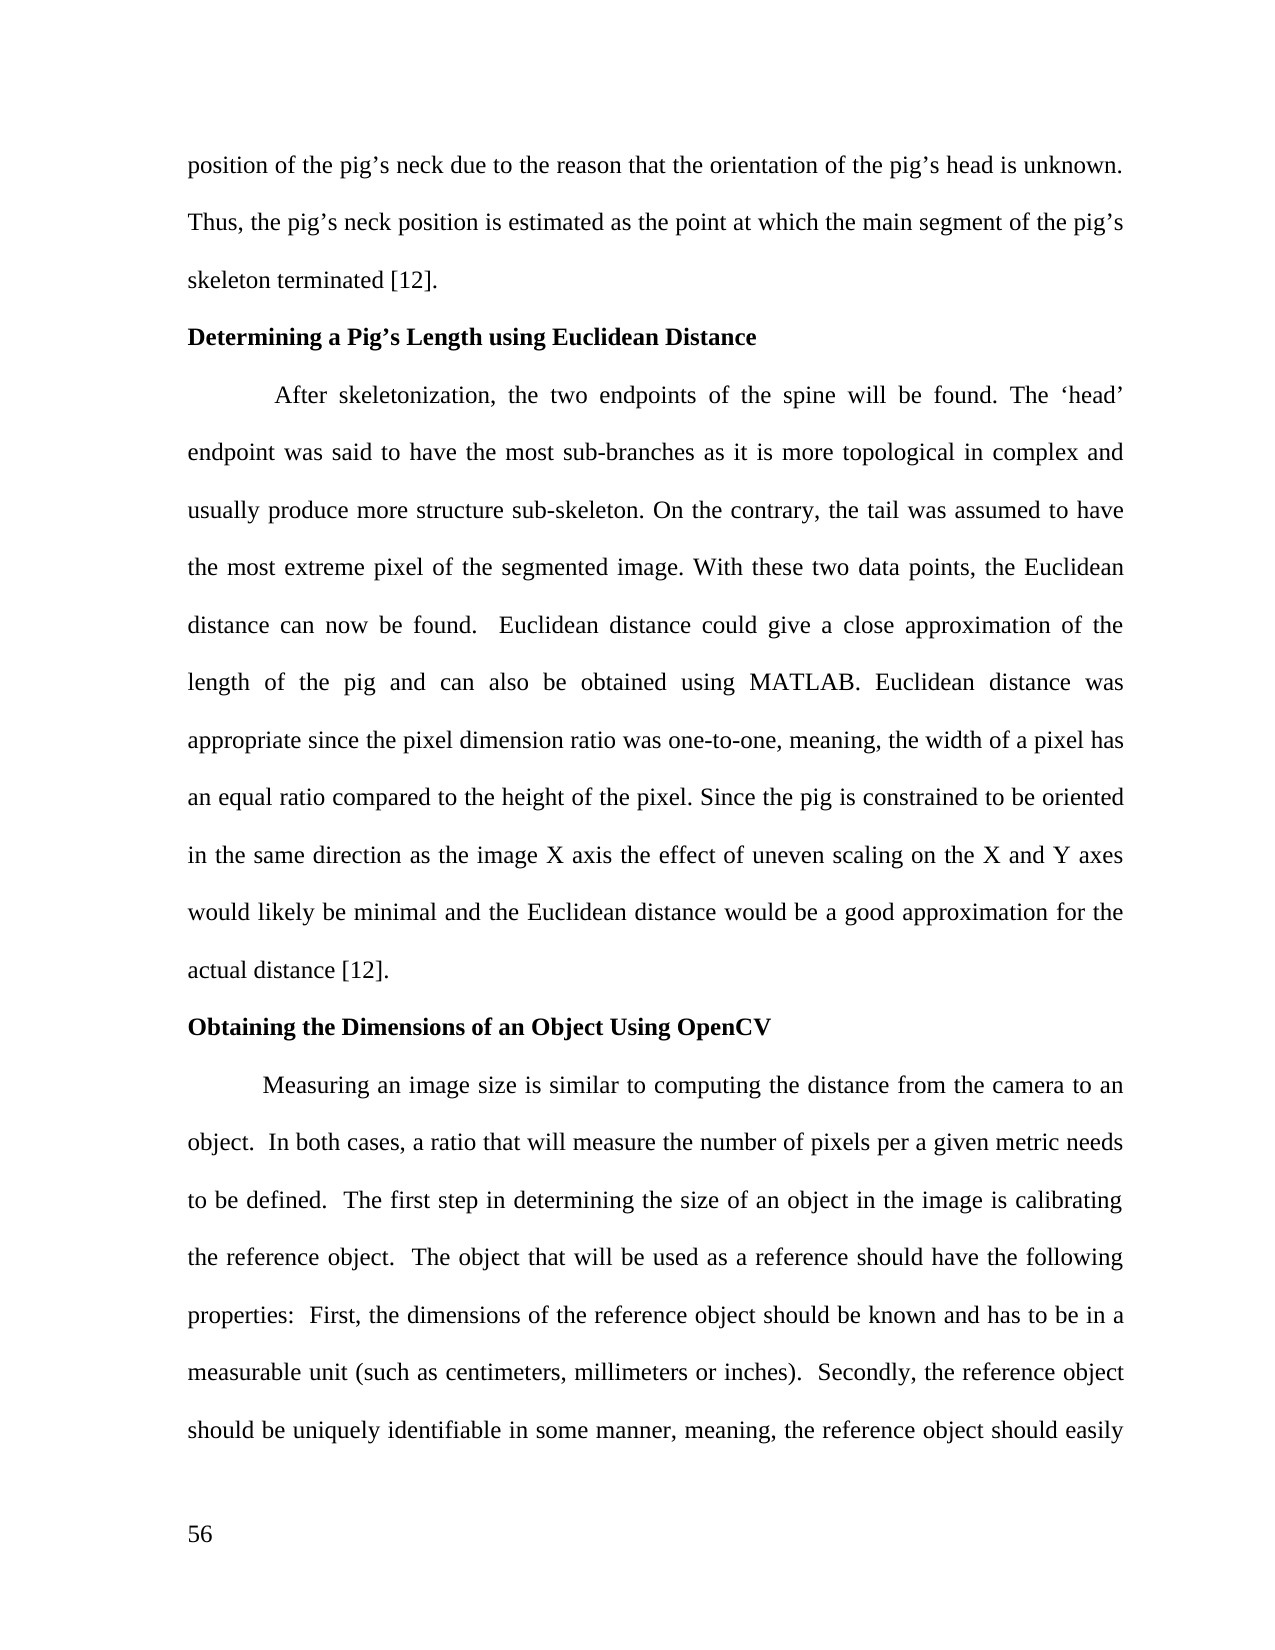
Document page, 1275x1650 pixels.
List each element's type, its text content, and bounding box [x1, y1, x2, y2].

text Determining a Pig’s Length using Euclidean Distance [187, 322, 1125, 351]
text After skeletonization, the two endpoints of the spine will be found. The ‘head’ endpoint was said to have the most sub-branches as it is more topological in complex and usually produce more structure sub-skeleton. On the contrary, the tail was assumed to have the most extreme pixel of the segmented image. With these two data points, the Euclidean distance can now be found. Euclidean distance could give a close approximation of the length of the pig and can also be obtained using MATLAB. Euclidean distance was appropriate since the pixel dimension ratio was one-to-one, meaning, the width of a pixel has an equal ratio compared to the height of the pixel. Since the pig is constrained to be oriented in the same direction as the image X axis the effect of uneven scaling on the X and Y axes would likely be minimal and the Euclidean distance would be a good approximation for the actual distance [12]. [187, 565, 1125, 689]
text After skeletonization, the two endpoints of the spine will be found. The ‘head’ endpoint was said to have the most sub-branches as it is more topological in complex and usually produce more structure sub-skeleton. On the contrary, the tail was assumed to have the most extreme pixel of the segmented image. With these two data points, the Euclidean distance can now be found. Euclidean distance could give a close approximation of the length of the pig and can also be obtained using MATLAB. Euclidean distance was appropriate since the pixel dimension ratio was one-to-one, meaning, the width of a pixel has an equal ratio compared to the height of the pixel. Since the pig is constrained to be oriented in the same direction as the image X axis the effect of uneven scaling on the X and Y axes would likely be minimal and the Euclidean distance would be a good approximation for the actual distance [12]. [187, 690, 1125, 984]
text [187, 150, 1125, 214]
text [187, 1255, 1125, 1444]
text After skeletonization, the two endpoints of the spine will be found. The ‘head’ endpoint was said to have the most sub-branches as it is more topological in complex and usually produce more structure sub-skeleton. On the contrary, the tail was assumed to have the most extreme pixel of the segmented image. With these two data points, the Euclidean distance can now be found. Euclidean distance could give a close approximation of the length of the pig and can also be obtained using MATLAB. Euclidean distance was appropriate since the pixel dimension ratio was one-to-one, meaning, the width of a pixel has an equal ratio compared to the height of the pixel. Since the pig is constrained to be oriented in the same direction as the image X axis the effect of uneven scaling on the X and Y axes would likely be minimal and the Euclidean distance would be a good approximation for the actual distance [12]. [187, 380, 1125, 564]
text Obtaining the Dimensions of an Object Using OpenCV [187, 1012, 1125, 1041]
